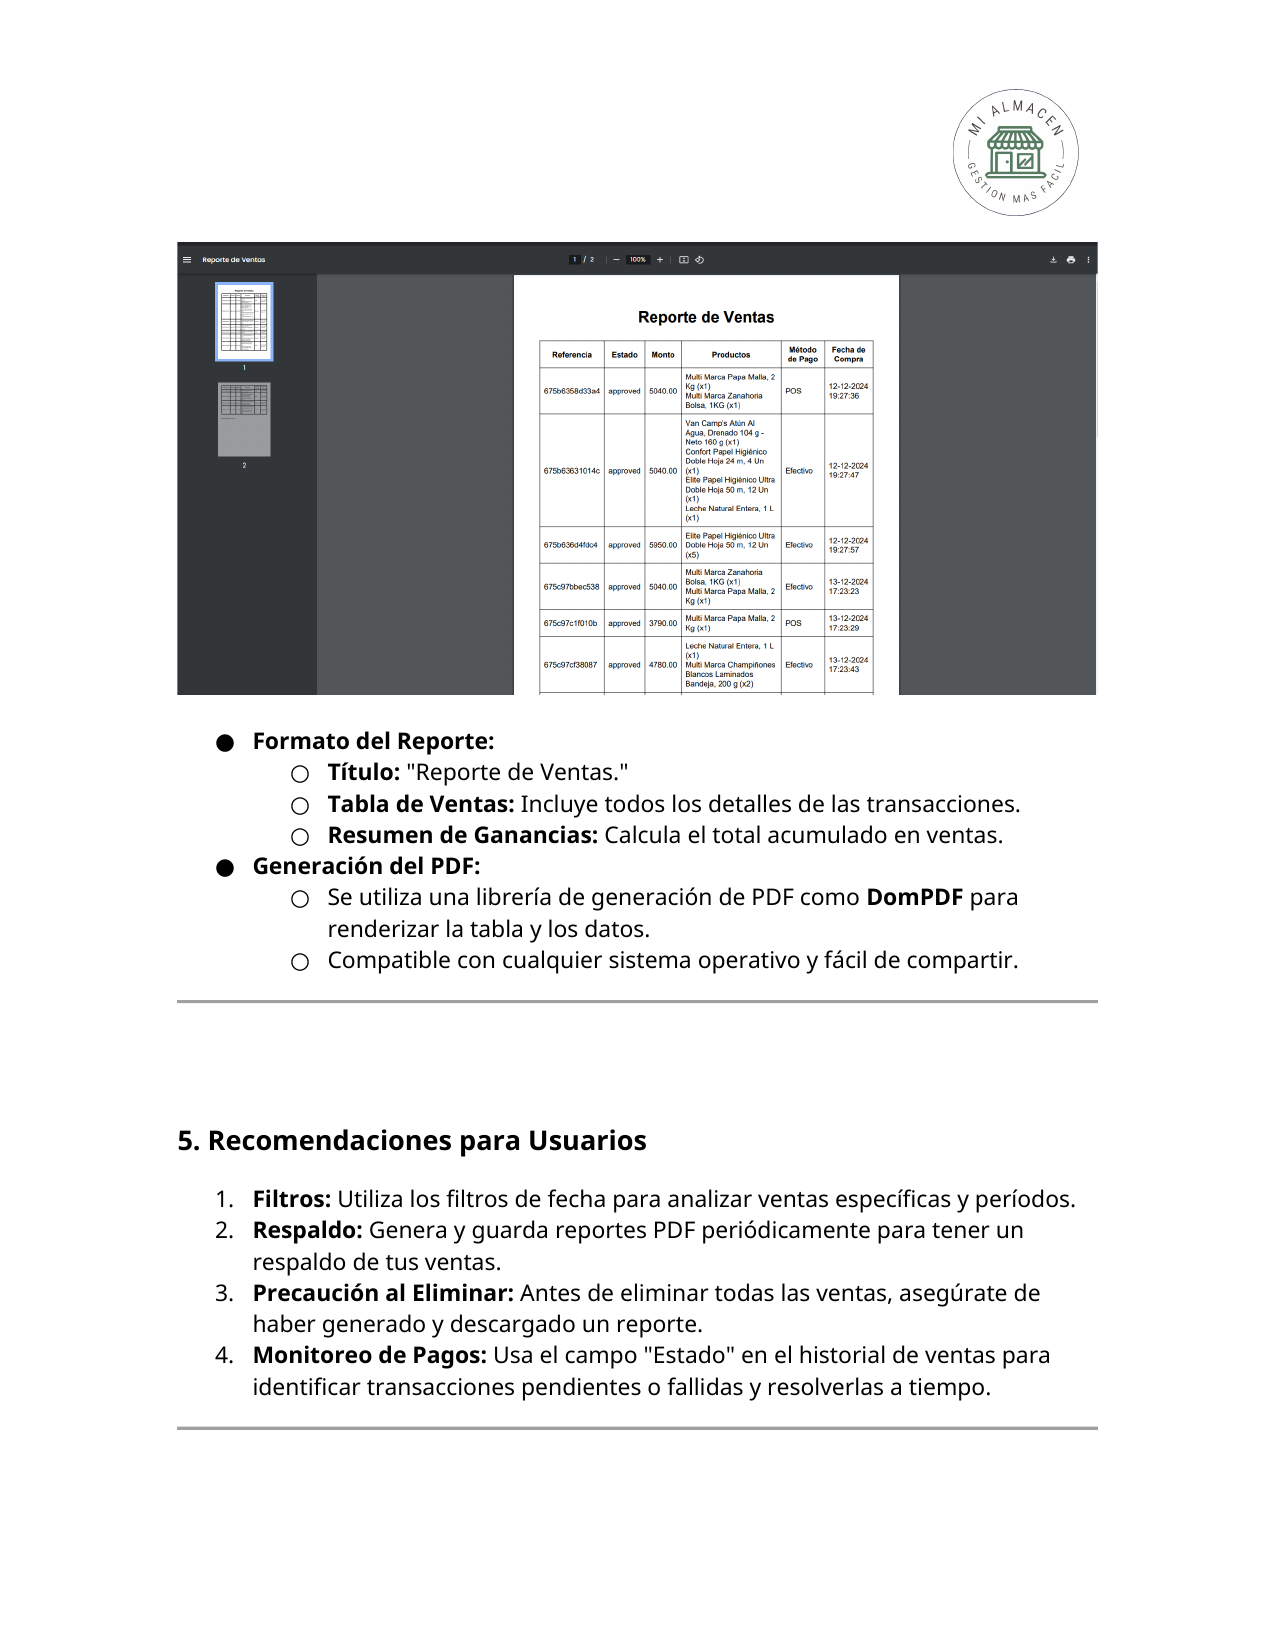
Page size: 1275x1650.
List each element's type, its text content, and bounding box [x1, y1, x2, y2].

list Formato del Reporte: [215, 725, 1098, 756]
picture [177, 242, 1098, 695]
list Respaldo: Genera y guarda reportes PDF periódicamente para tener un respaldo de tus ventas. [215, 1214, 1098, 1277]
list Compatible con cualquier sistema operativo y fácil de compartir. [290, 944, 1098, 975]
list Precaución al Eliminar: Antes de eliminar todas las ventas, asegúrate de haber generado y descargado un reporte. [215, 1277, 1098, 1339]
picture [937, 73, 1098, 235]
list Tabla de Ventas: Incluye todos los detalles de las transacciones. [290, 788, 1098, 819]
list Título: "Reporte de Ventas." [290, 756, 1098, 788]
list Generación del PDF: [215, 850, 1098, 881]
list Monitoreo de Pagos: Usa el campo "Estado" en el historial de ventas para identificar transacciones pendientes o fallidas y resolverlas a tiempo. [215, 1339, 1098, 1402]
list Resumen de Ganancias: Calcula el total acumulado en ventas. [290, 819, 1098, 850]
subtitle 5. Recomendaciones para Usuarios [177, 1121, 1098, 1158]
list Filtros: Utiliza los filtros de fecha para analizar ventas específicas y períodos. [215, 1183, 1098, 1214]
list Se utiliza una librería de generación de PDF como DomPDF para renderizar la tabla y los datos. [290, 881, 1098, 944]
